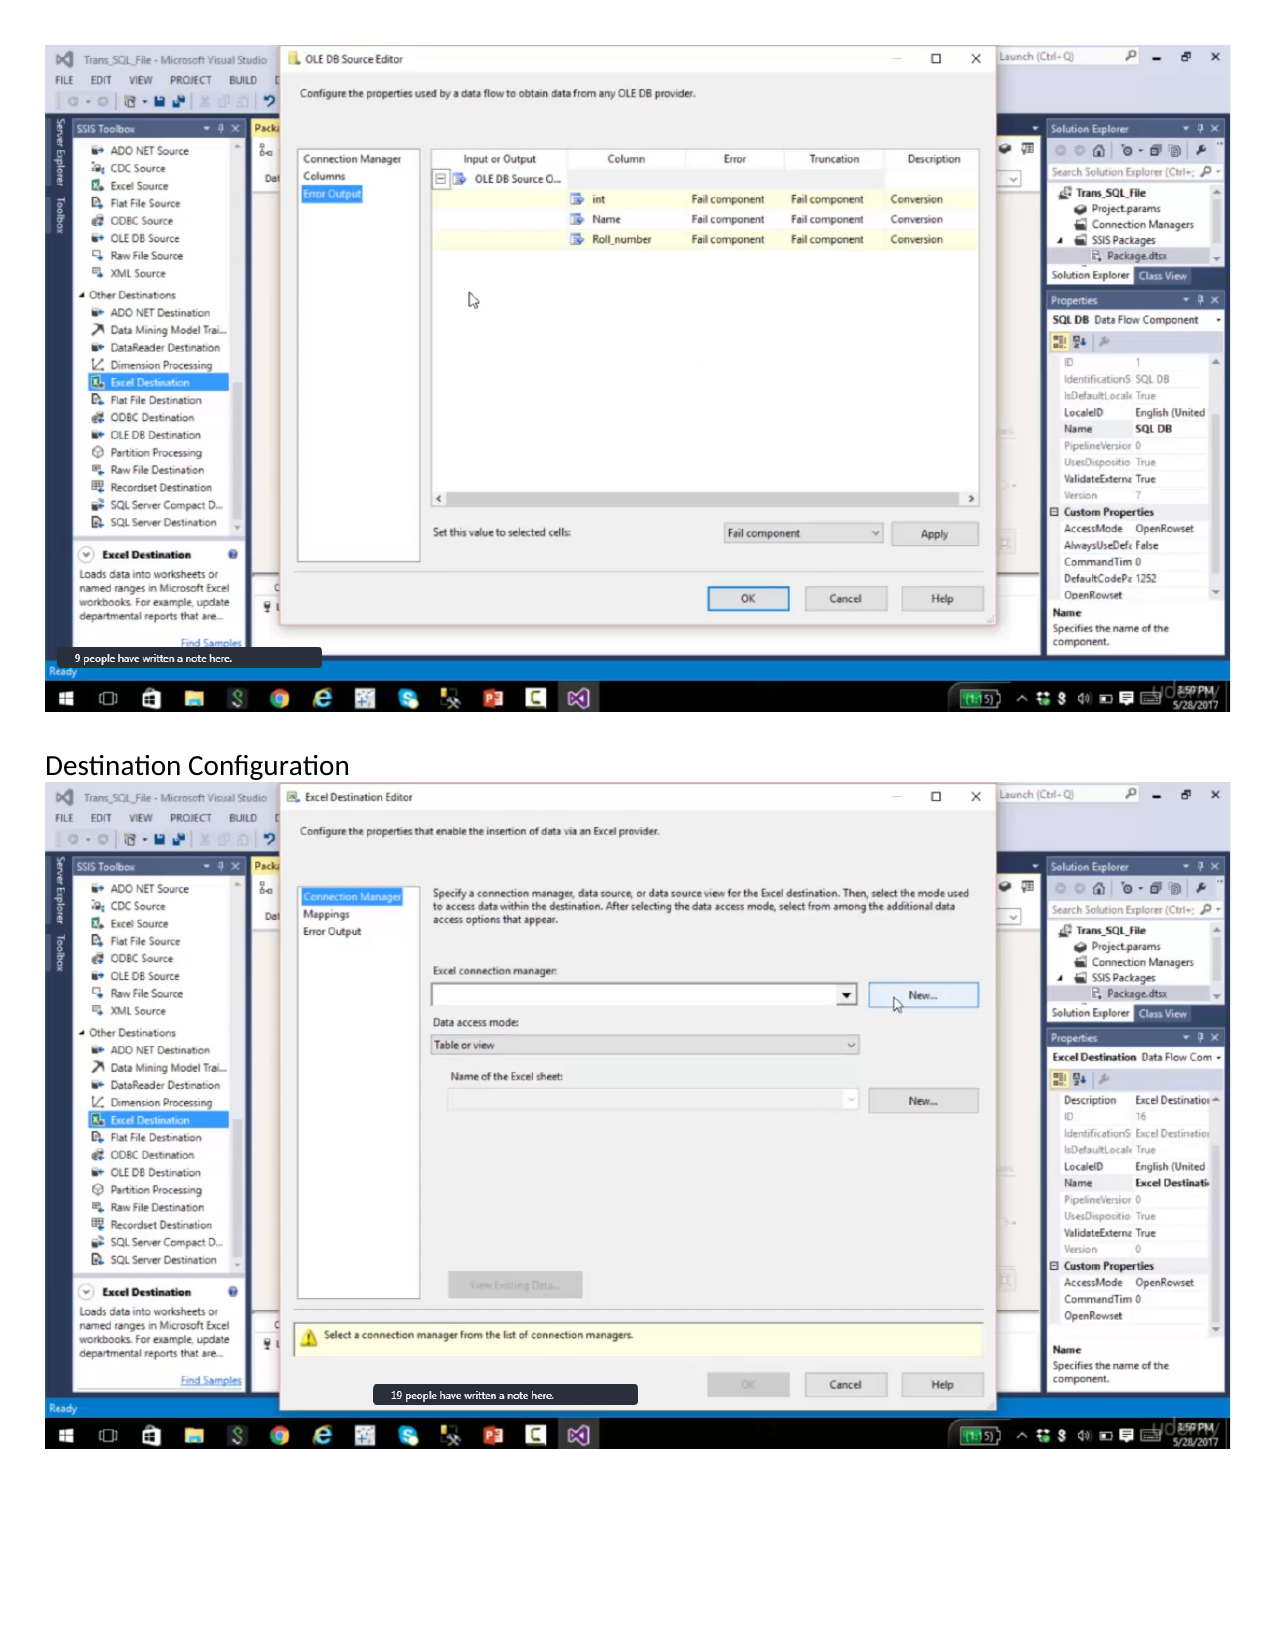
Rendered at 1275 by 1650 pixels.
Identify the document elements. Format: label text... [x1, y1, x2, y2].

picture [45, 45, 1230, 712]
text Destination Configuration [45, 747, 1230, 782]
picture [45, 782, 1230, 1449]
